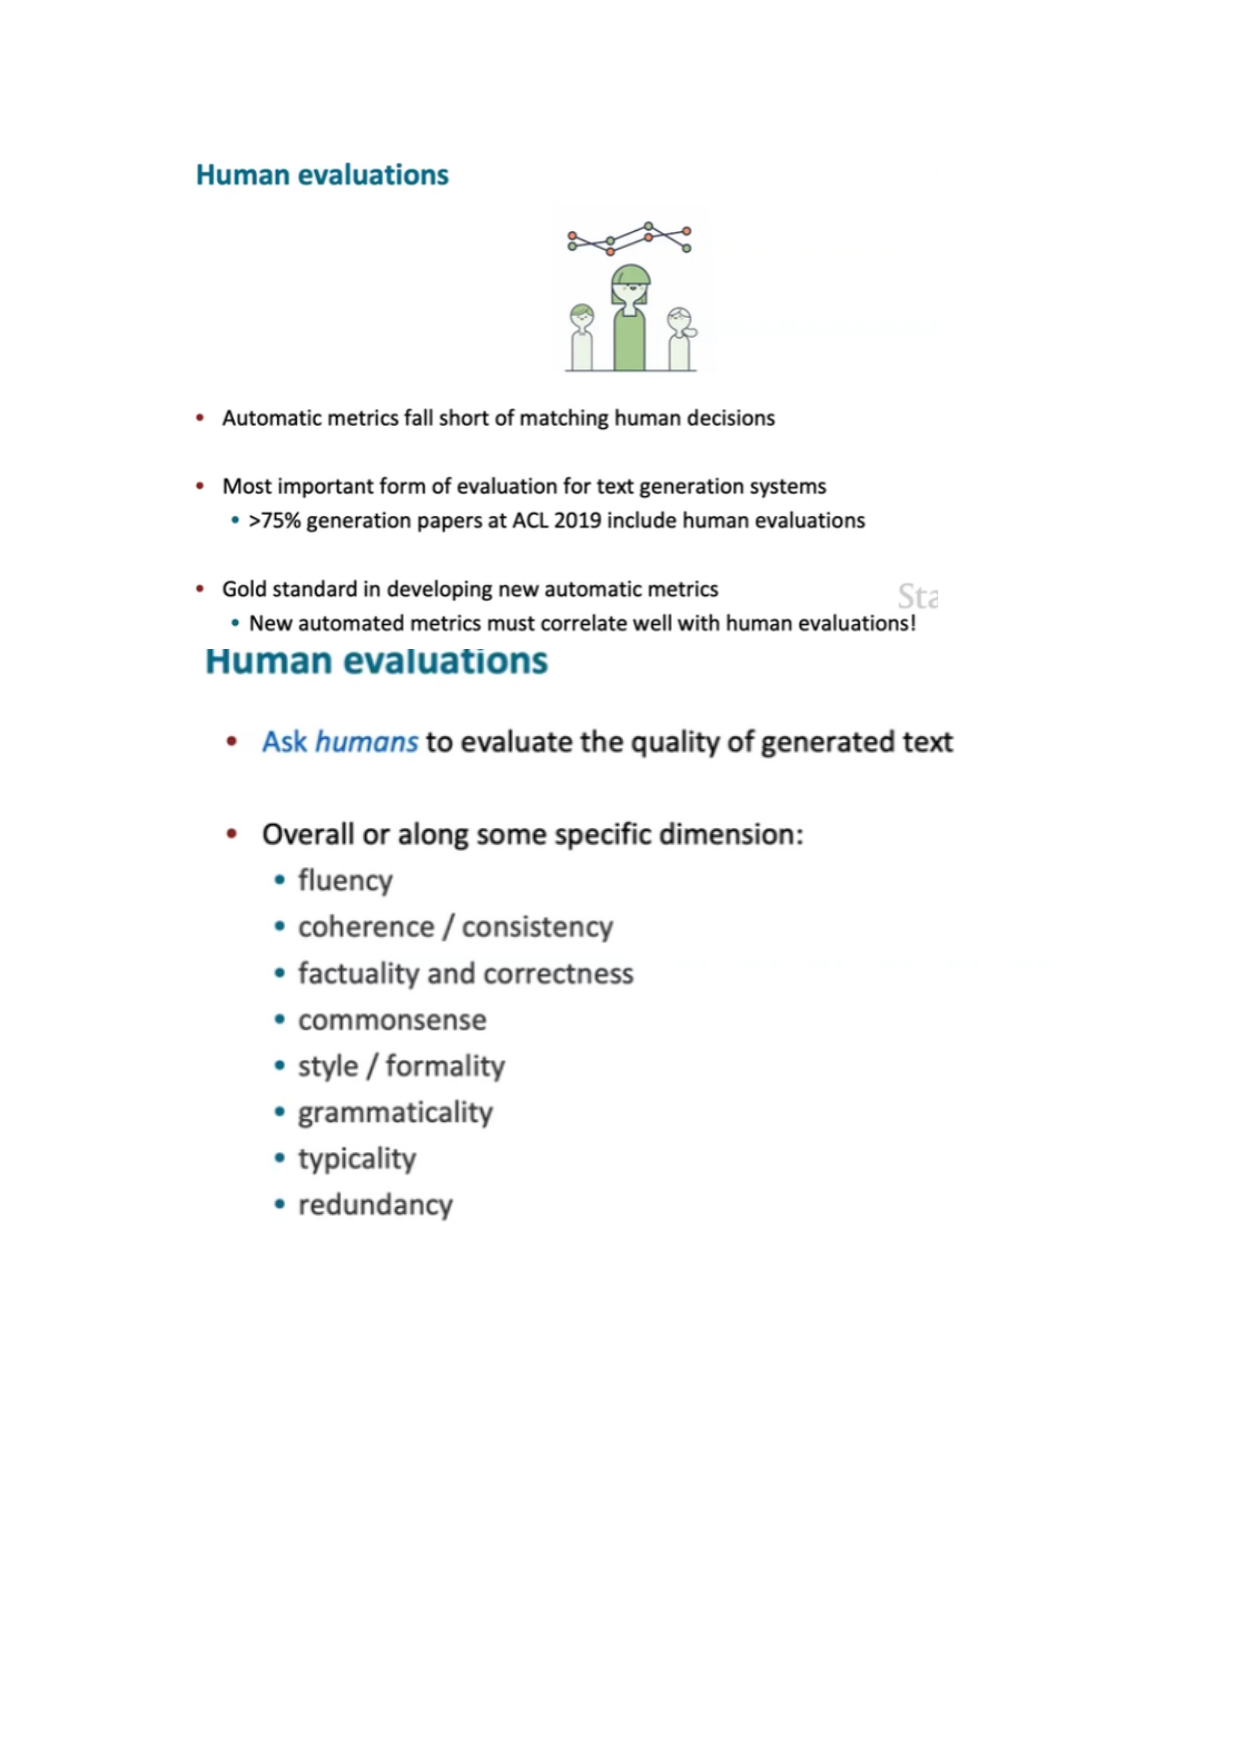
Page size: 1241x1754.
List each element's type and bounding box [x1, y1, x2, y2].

picture [187, 162, 939, 634]
picture [187, 649, 1053, 1228]
